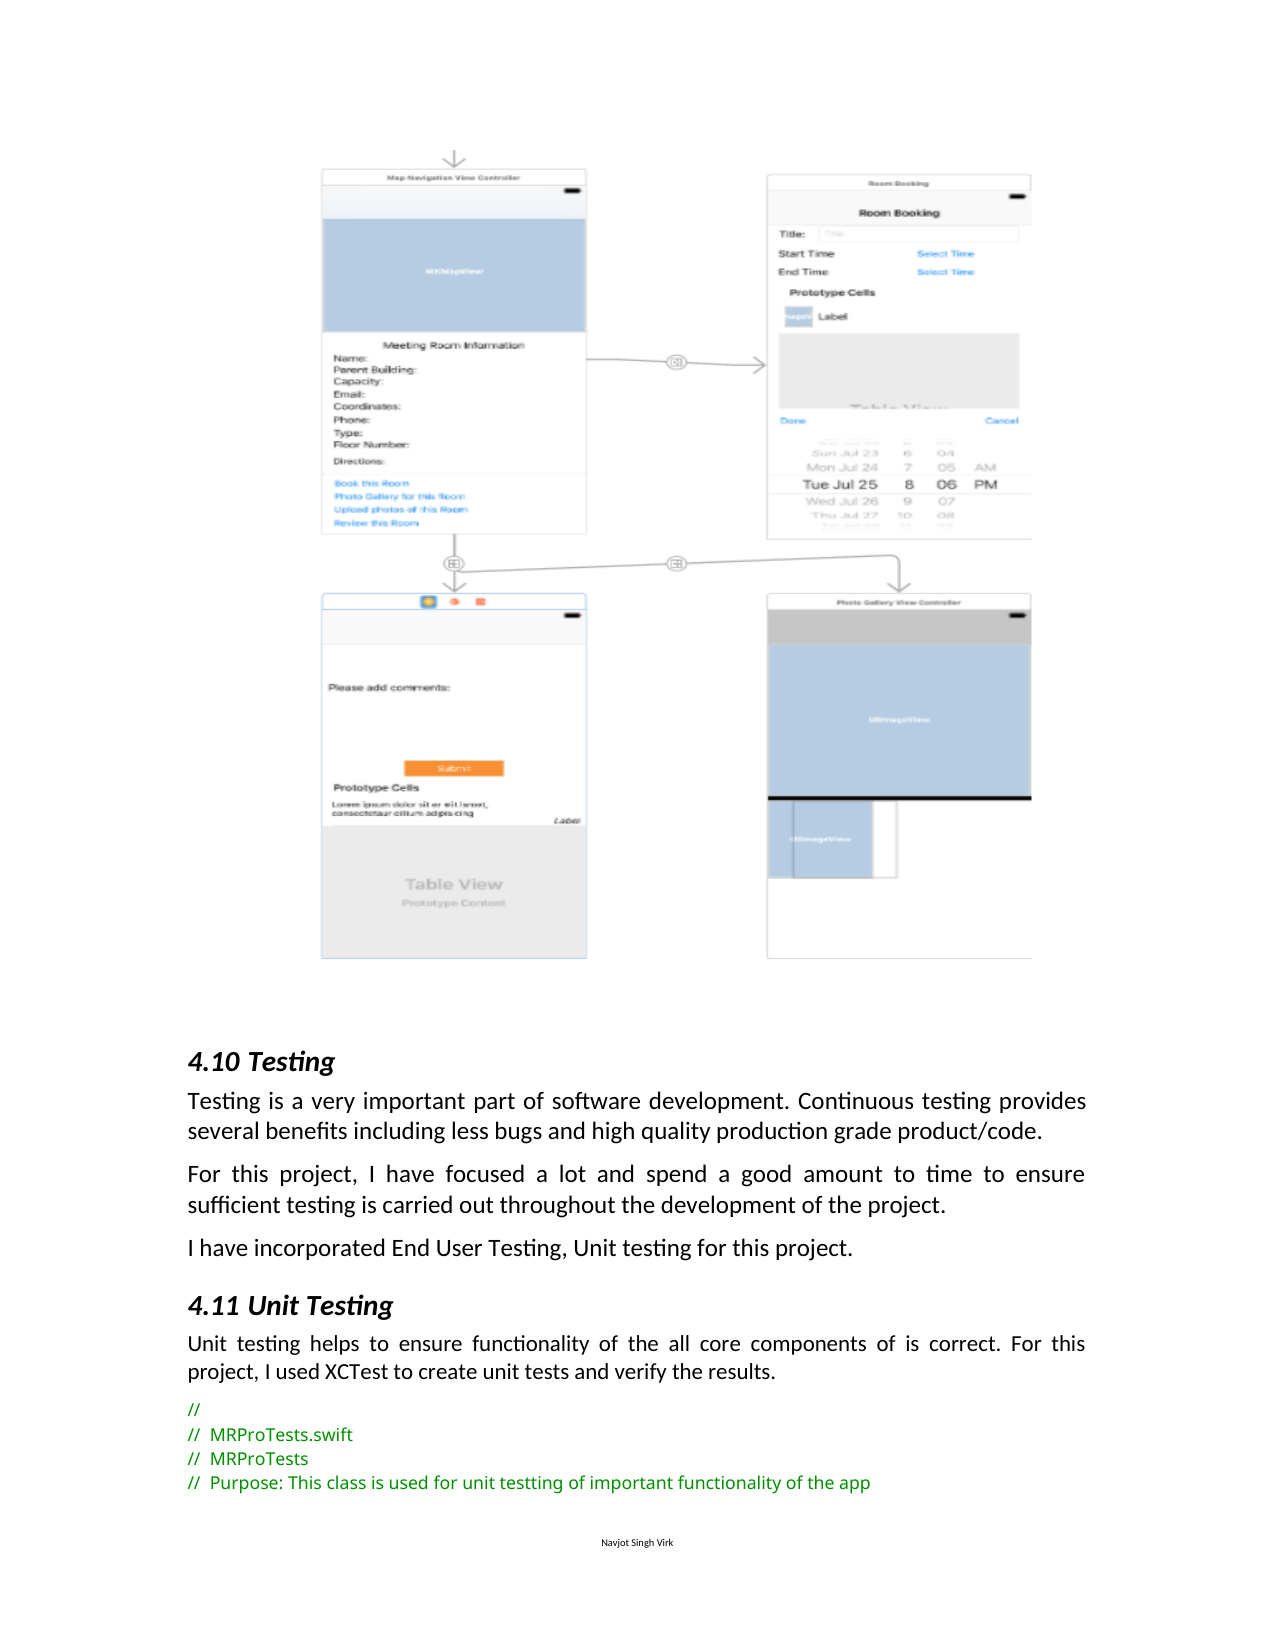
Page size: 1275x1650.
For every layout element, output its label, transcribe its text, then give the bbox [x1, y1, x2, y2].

text I have incorporated End User Testing, Unit testing for this project. [187, 1232, 1088, 1262]
text // [187, 1398, 1088, 1422]
text // MRProTests [187, 1446, 1088, 1470]
text Testing is a very important part of software development. Continuous testing provides several benefits including less bugs and high quality production grade product/code. [187, 1085, 1088, 1146]
subtitle Testing [187, 1043, 1088, 1078]
picture [187, 150, 1209, 990]
text Unit testing helps to ensure functionality of the all core components of is correct. For this project, I used XCTest to create unit tests and verify the results. [187, 1329, 1088, 1385]
text // MRProTests.swift [187, 1422, 1088, 1446]
text For this project, I have focused a lot and spend a good amount to time to ensure sufficient testing is carried out throughout the development of the project. [187, 1158, 1088, 1219]
text // Purpose: This class is used for unit testting of important functionality of the app [187, 1470, 1088, 1494]
subtitle Unit Testing [187, 1287, 1088, 1323]
